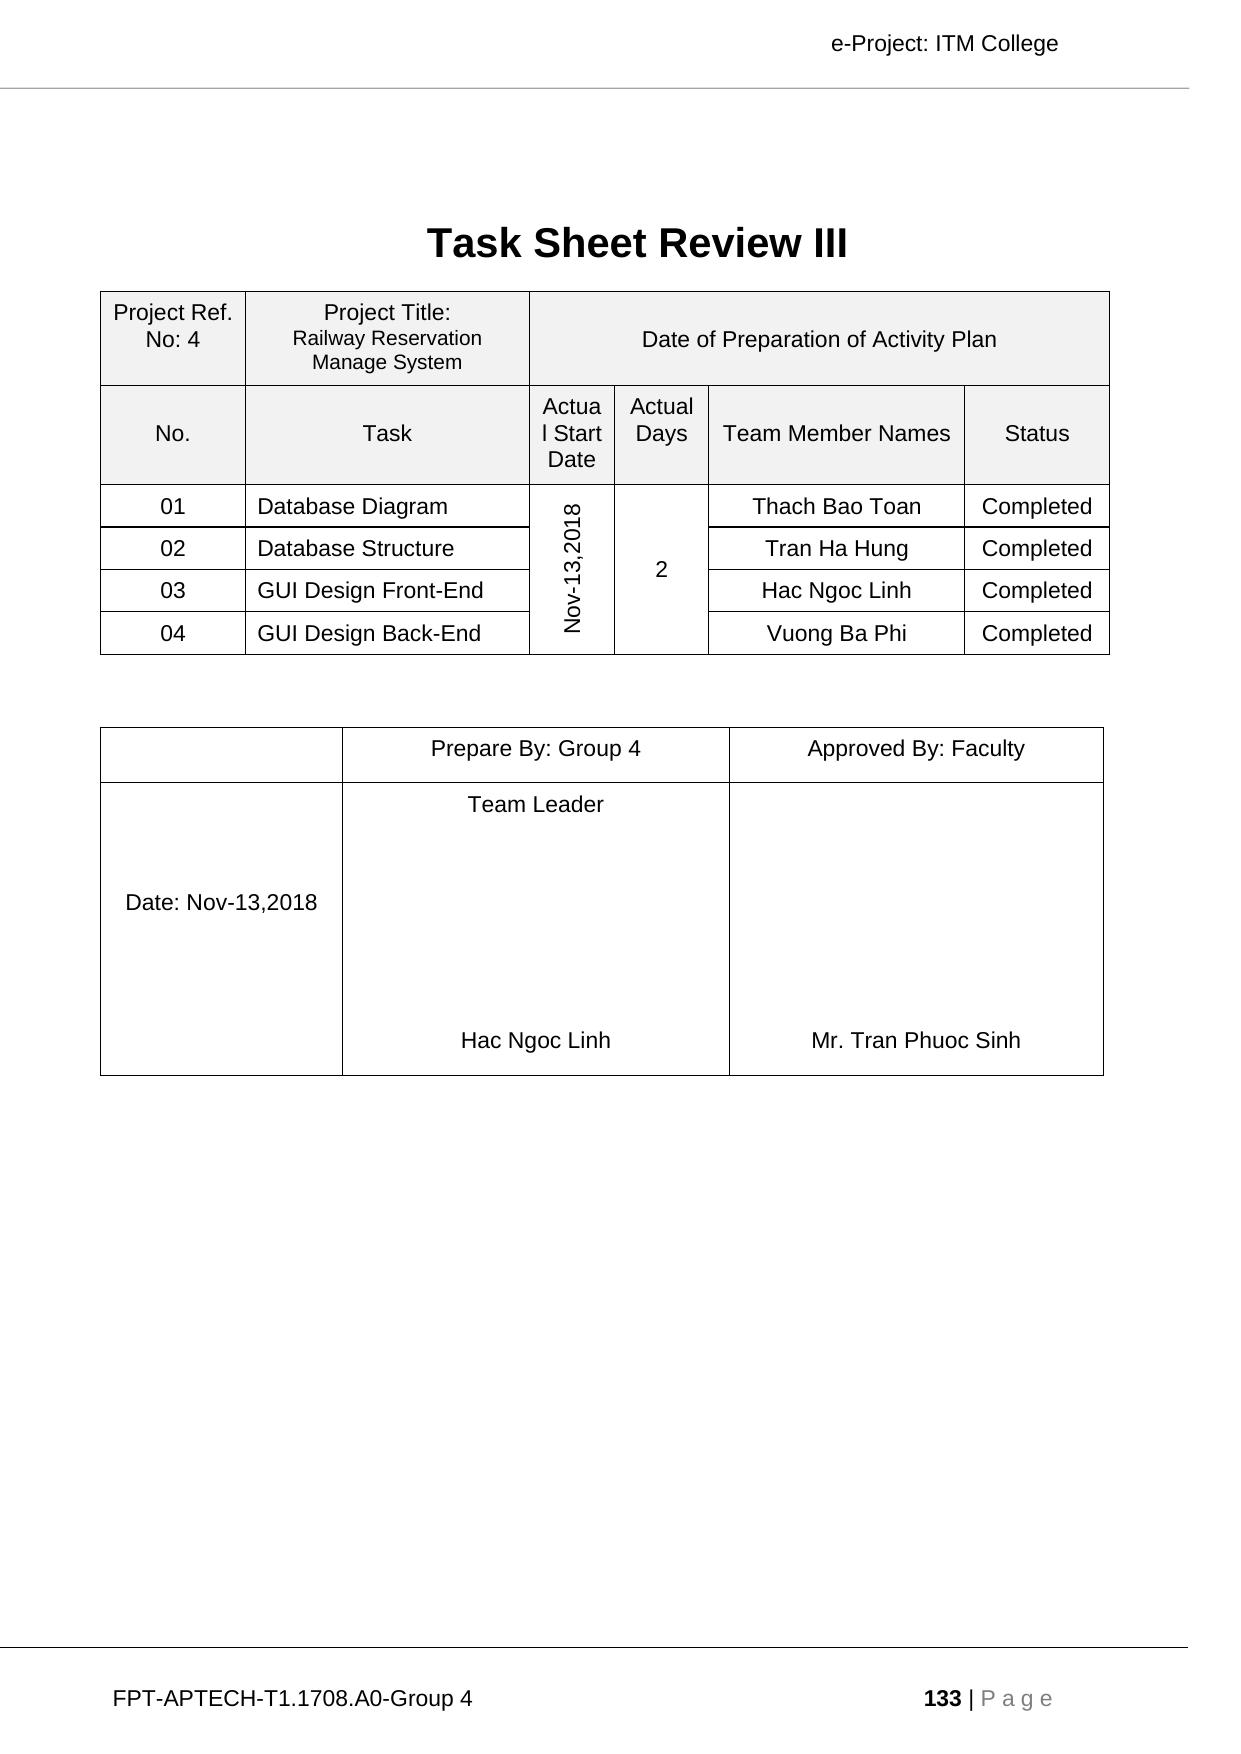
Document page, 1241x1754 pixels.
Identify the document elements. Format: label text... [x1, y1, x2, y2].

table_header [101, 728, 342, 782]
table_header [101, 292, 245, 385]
text Task Sheet Review III [112, 219, 1162, 267]
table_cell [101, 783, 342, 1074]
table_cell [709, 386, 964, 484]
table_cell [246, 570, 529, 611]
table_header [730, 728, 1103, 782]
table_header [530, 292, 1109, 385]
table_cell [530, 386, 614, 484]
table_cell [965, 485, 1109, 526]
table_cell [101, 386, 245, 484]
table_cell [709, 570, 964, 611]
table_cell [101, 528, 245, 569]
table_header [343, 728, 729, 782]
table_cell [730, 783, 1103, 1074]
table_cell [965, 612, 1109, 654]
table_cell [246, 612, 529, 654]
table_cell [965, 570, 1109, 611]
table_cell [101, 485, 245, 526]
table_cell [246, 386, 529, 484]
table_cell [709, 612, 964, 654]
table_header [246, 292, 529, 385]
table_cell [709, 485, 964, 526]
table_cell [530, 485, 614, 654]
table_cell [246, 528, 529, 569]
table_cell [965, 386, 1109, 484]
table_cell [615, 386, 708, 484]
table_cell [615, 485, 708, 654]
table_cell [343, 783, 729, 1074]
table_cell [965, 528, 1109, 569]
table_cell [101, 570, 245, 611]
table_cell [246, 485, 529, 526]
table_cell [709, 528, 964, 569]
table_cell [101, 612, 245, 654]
